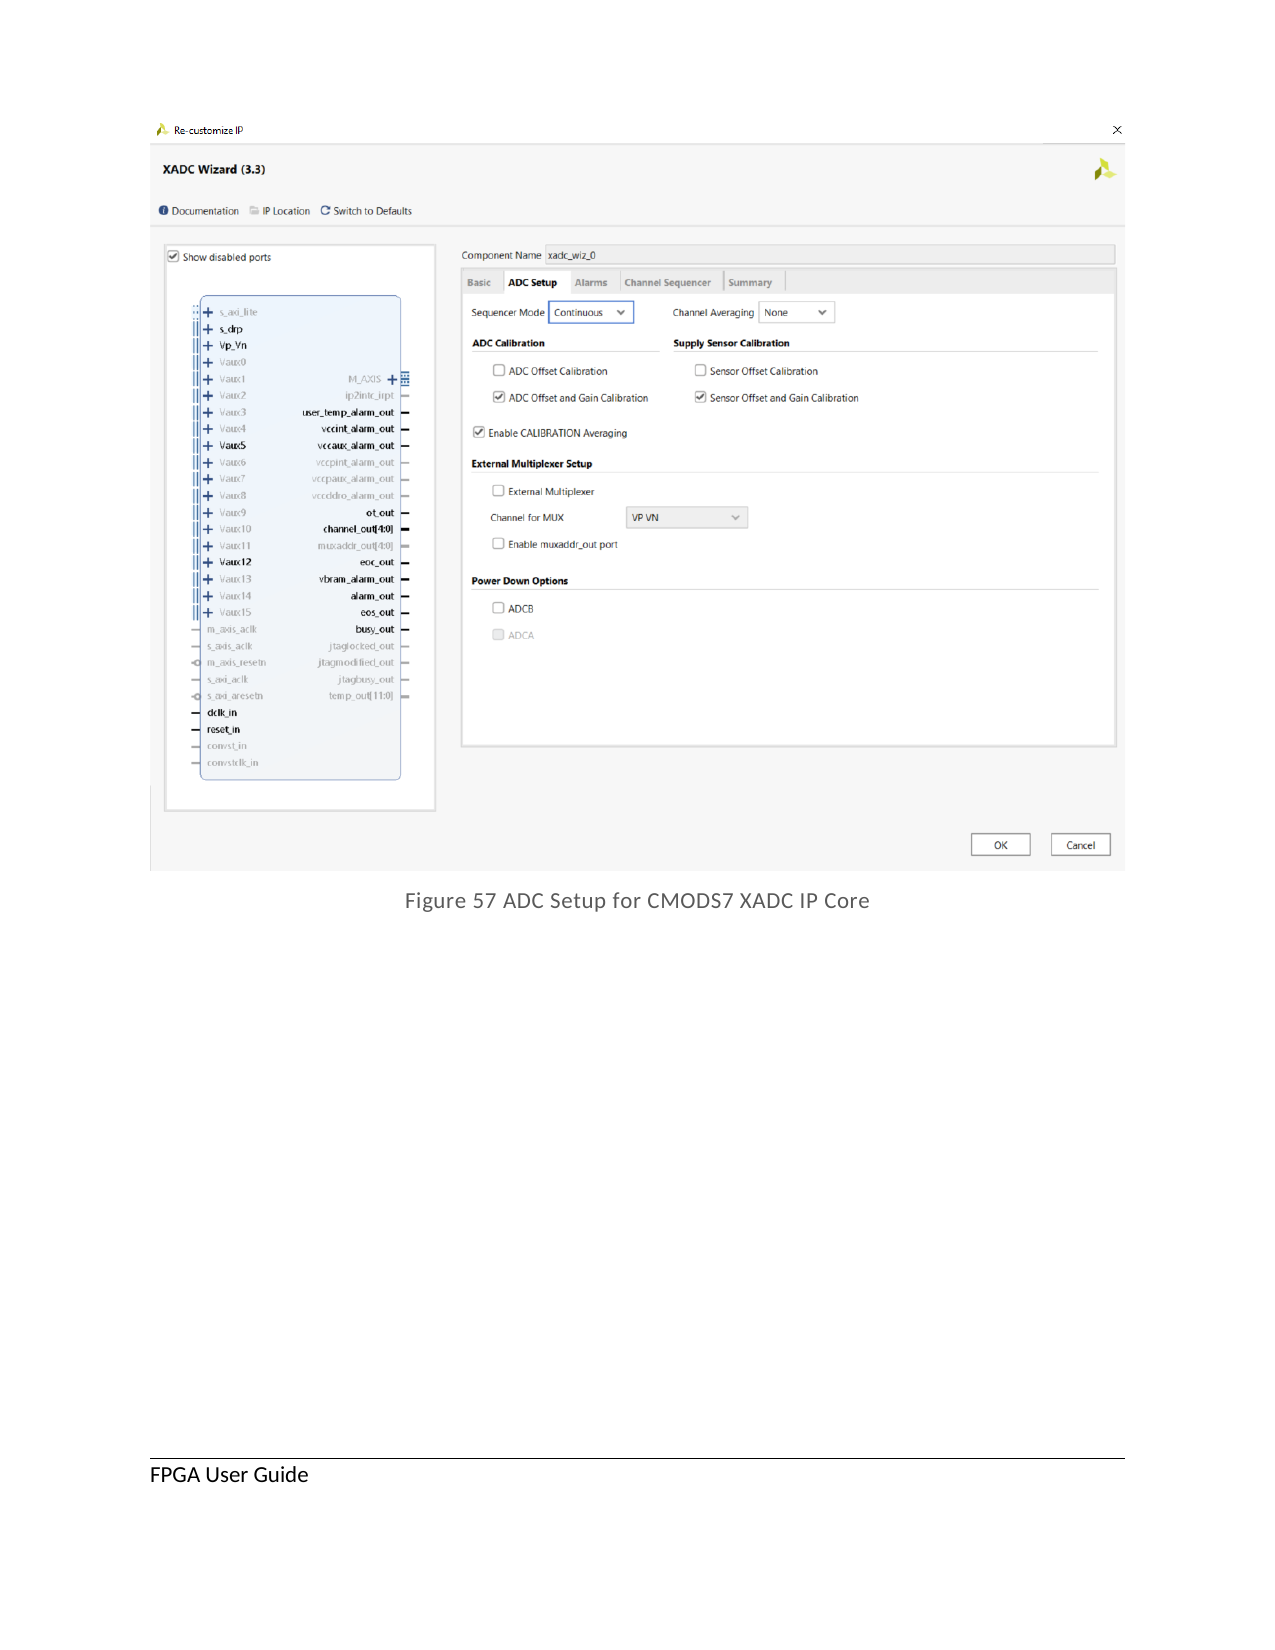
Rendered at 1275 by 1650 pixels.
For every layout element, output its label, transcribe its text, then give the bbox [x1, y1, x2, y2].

picture [150, 118, 1125, 871]
